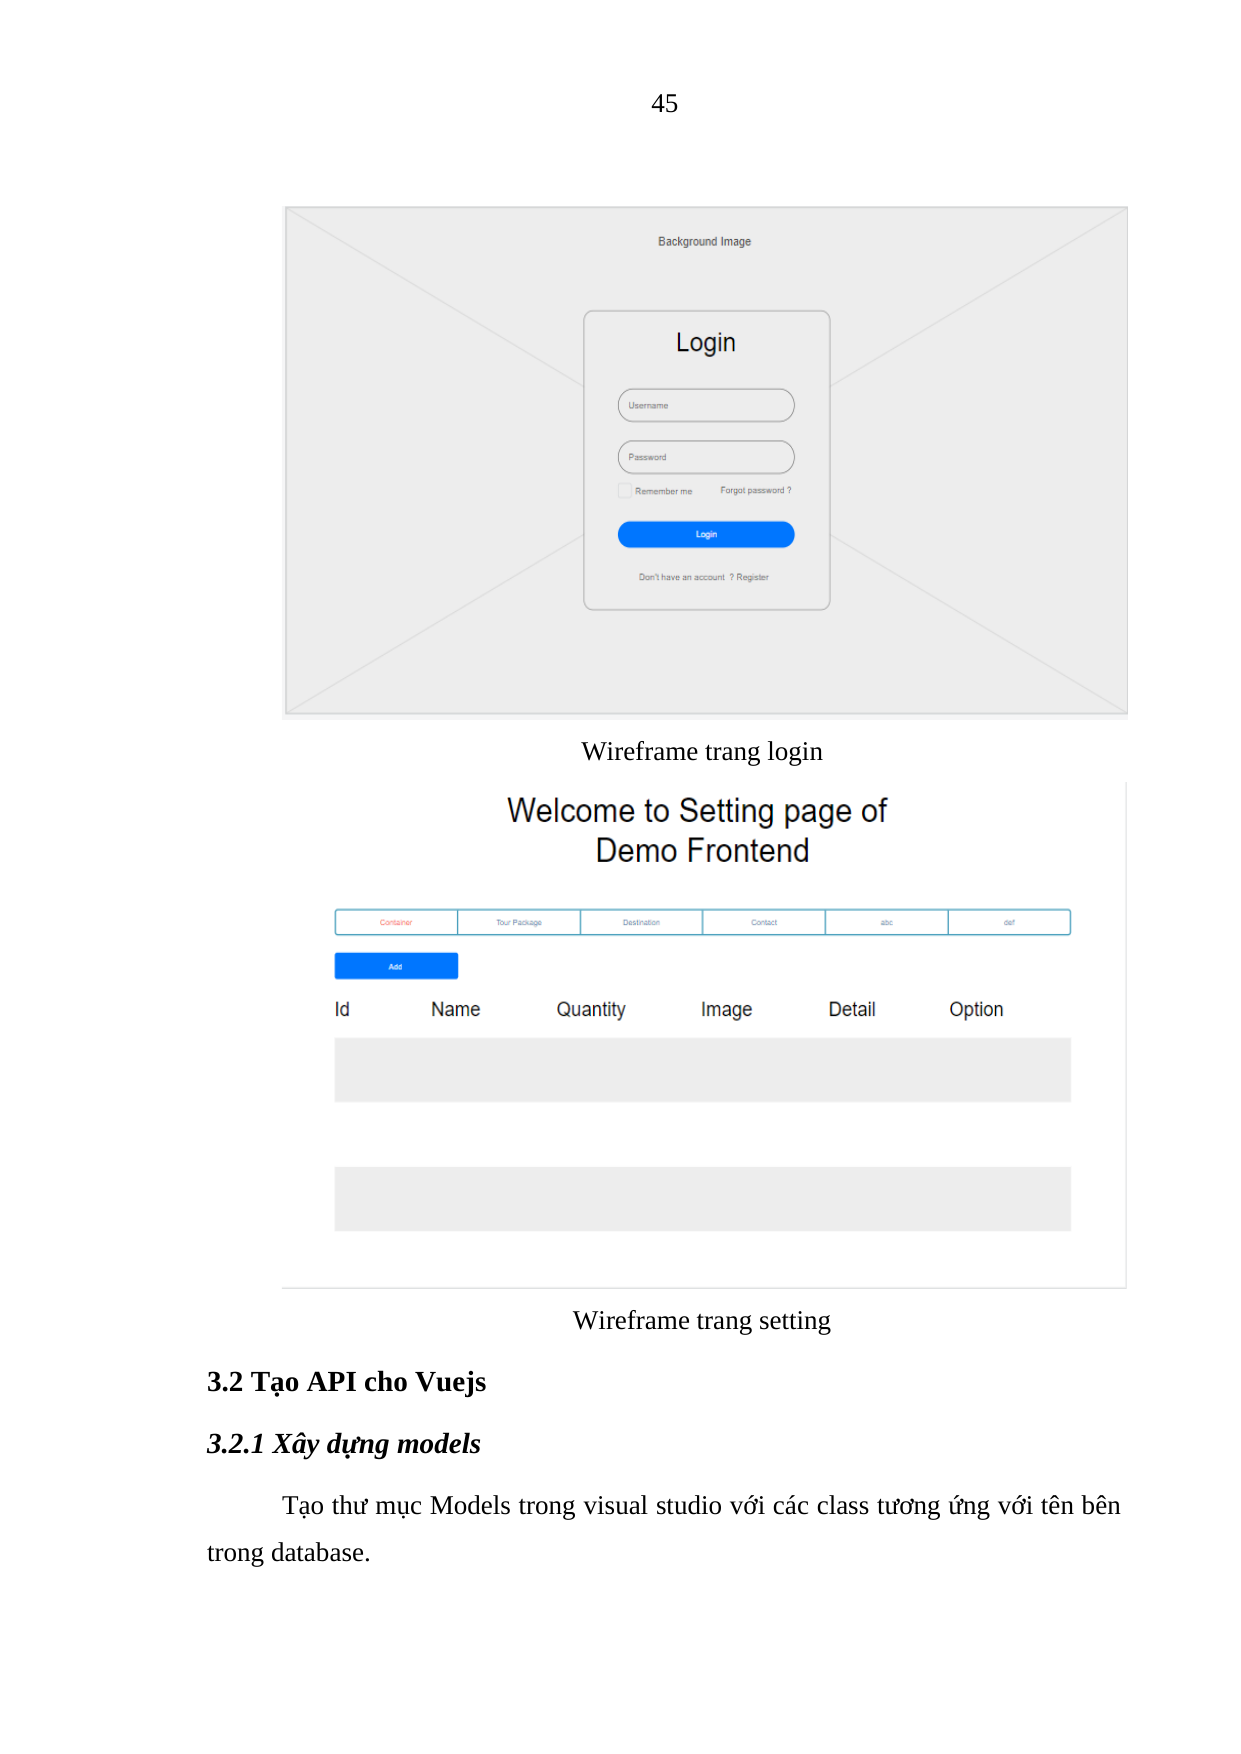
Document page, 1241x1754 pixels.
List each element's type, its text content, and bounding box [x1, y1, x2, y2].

subtitle Tạo API cho Vuejs [207, 1364, 1122, 1397]
text Tạo thư mục Models trong visual studio với các class tương ứng với tên bên trong database. [207, 1489, 1122, 1567]
picture [281, 782, 1127, 1289]
picture [281, 206, 1128, 720]
text Wireframe trang setting [207, 1304, 1122, 1336]
text Wireframe trang login [207, 735, 1122, 767]
subtitle Xây dựng models [207, 1426, 1122, 1460]
